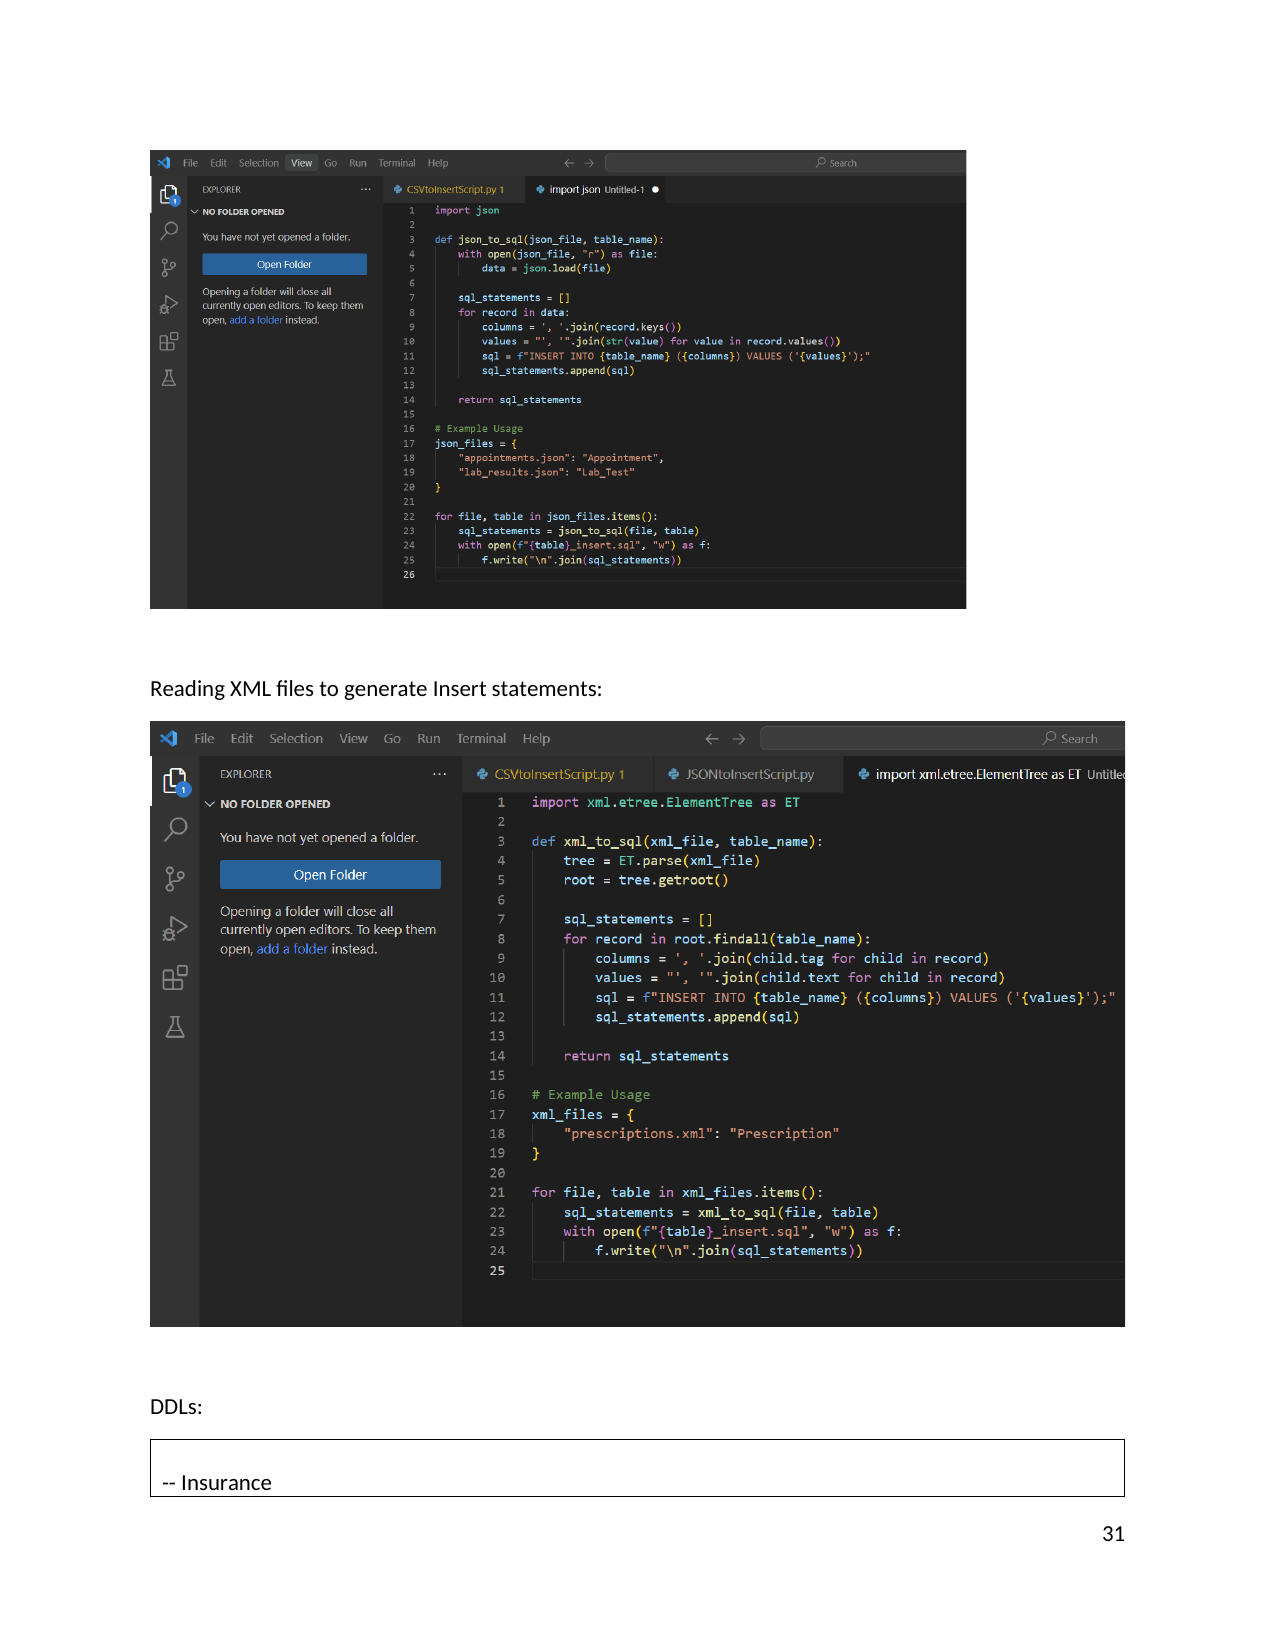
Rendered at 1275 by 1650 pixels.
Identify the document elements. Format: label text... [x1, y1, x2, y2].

picture [150, 150, 967, 609]
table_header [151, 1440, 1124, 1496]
text DDLs: [150, 1392, 1125, 1420]
picture [150, 721, 1125, 1327]
text Reading XML files to generate Insert statements: [150, 674, 1125, 702]
